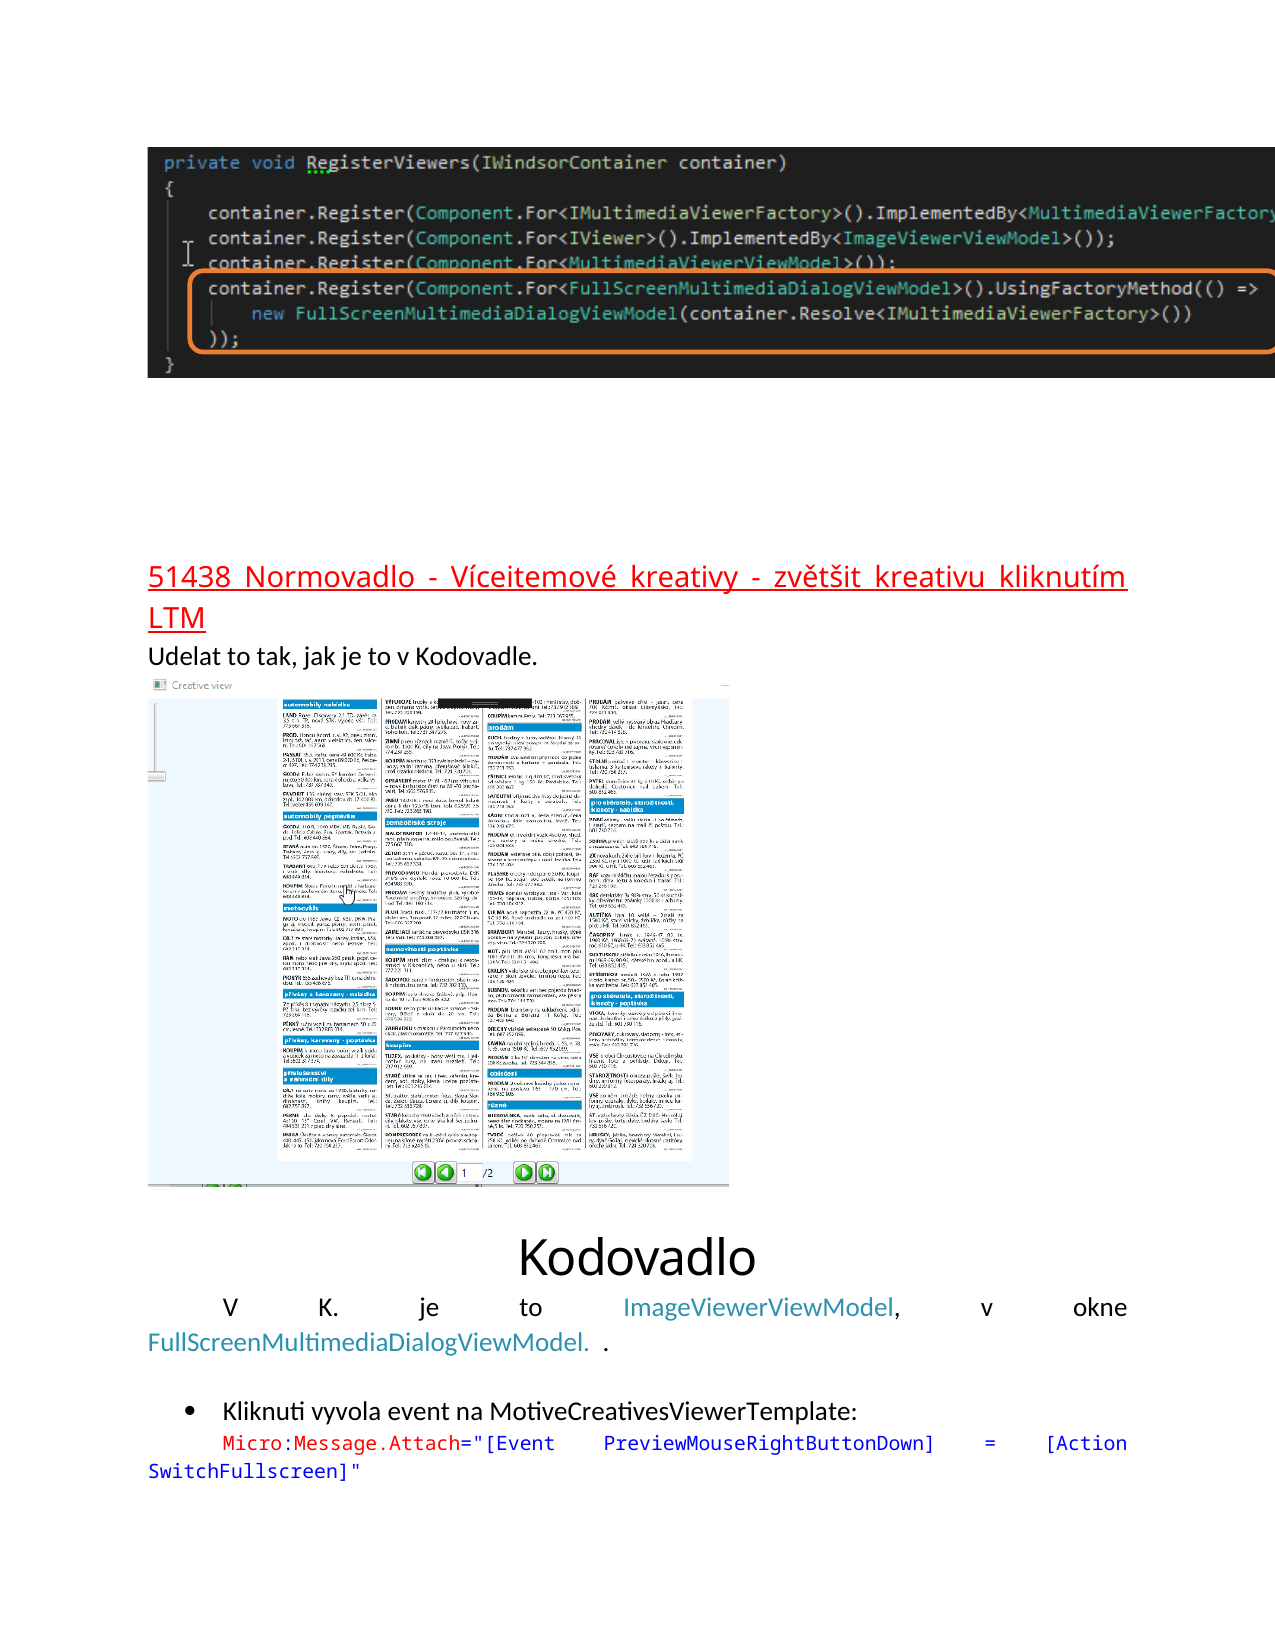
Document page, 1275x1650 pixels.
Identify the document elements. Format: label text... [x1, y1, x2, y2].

text V K. je to ImageViewerViewModel, v okne FullScreenMultimediaDialogViewModel. . [148, 1290, 1127, 1358]
subtitle 51438 Normovadlo - Víceitemové kreativy - zvětšit kreativu kliknutím LTM [148, 556, 1127, 589]
subtitle 51438 Normovadlo - Víceitemové kreativy - zvětšit kreativu kliknutím LTM [148, 591, 1127, 637]
text Udelat to tak, jak je to v Kodovadle. [148, 639, 1127, 672]
picture [193, 274, 1275, 349]
title Kodovadlo [148, 1222, 1127, 1290]
text Micro:Message.Attach="[Event PreviewMouseRightButtonDown] = [Action SwitchFullscreen]" [148, 1429, 1127, 1484]
picture [147, 147, 1275, 378]
list Kliknuti vyvola event na MotiveCreativesViewerTemplate: [185, 1394, 1127, 1427]
picture [147, 673, 729, 1187]
